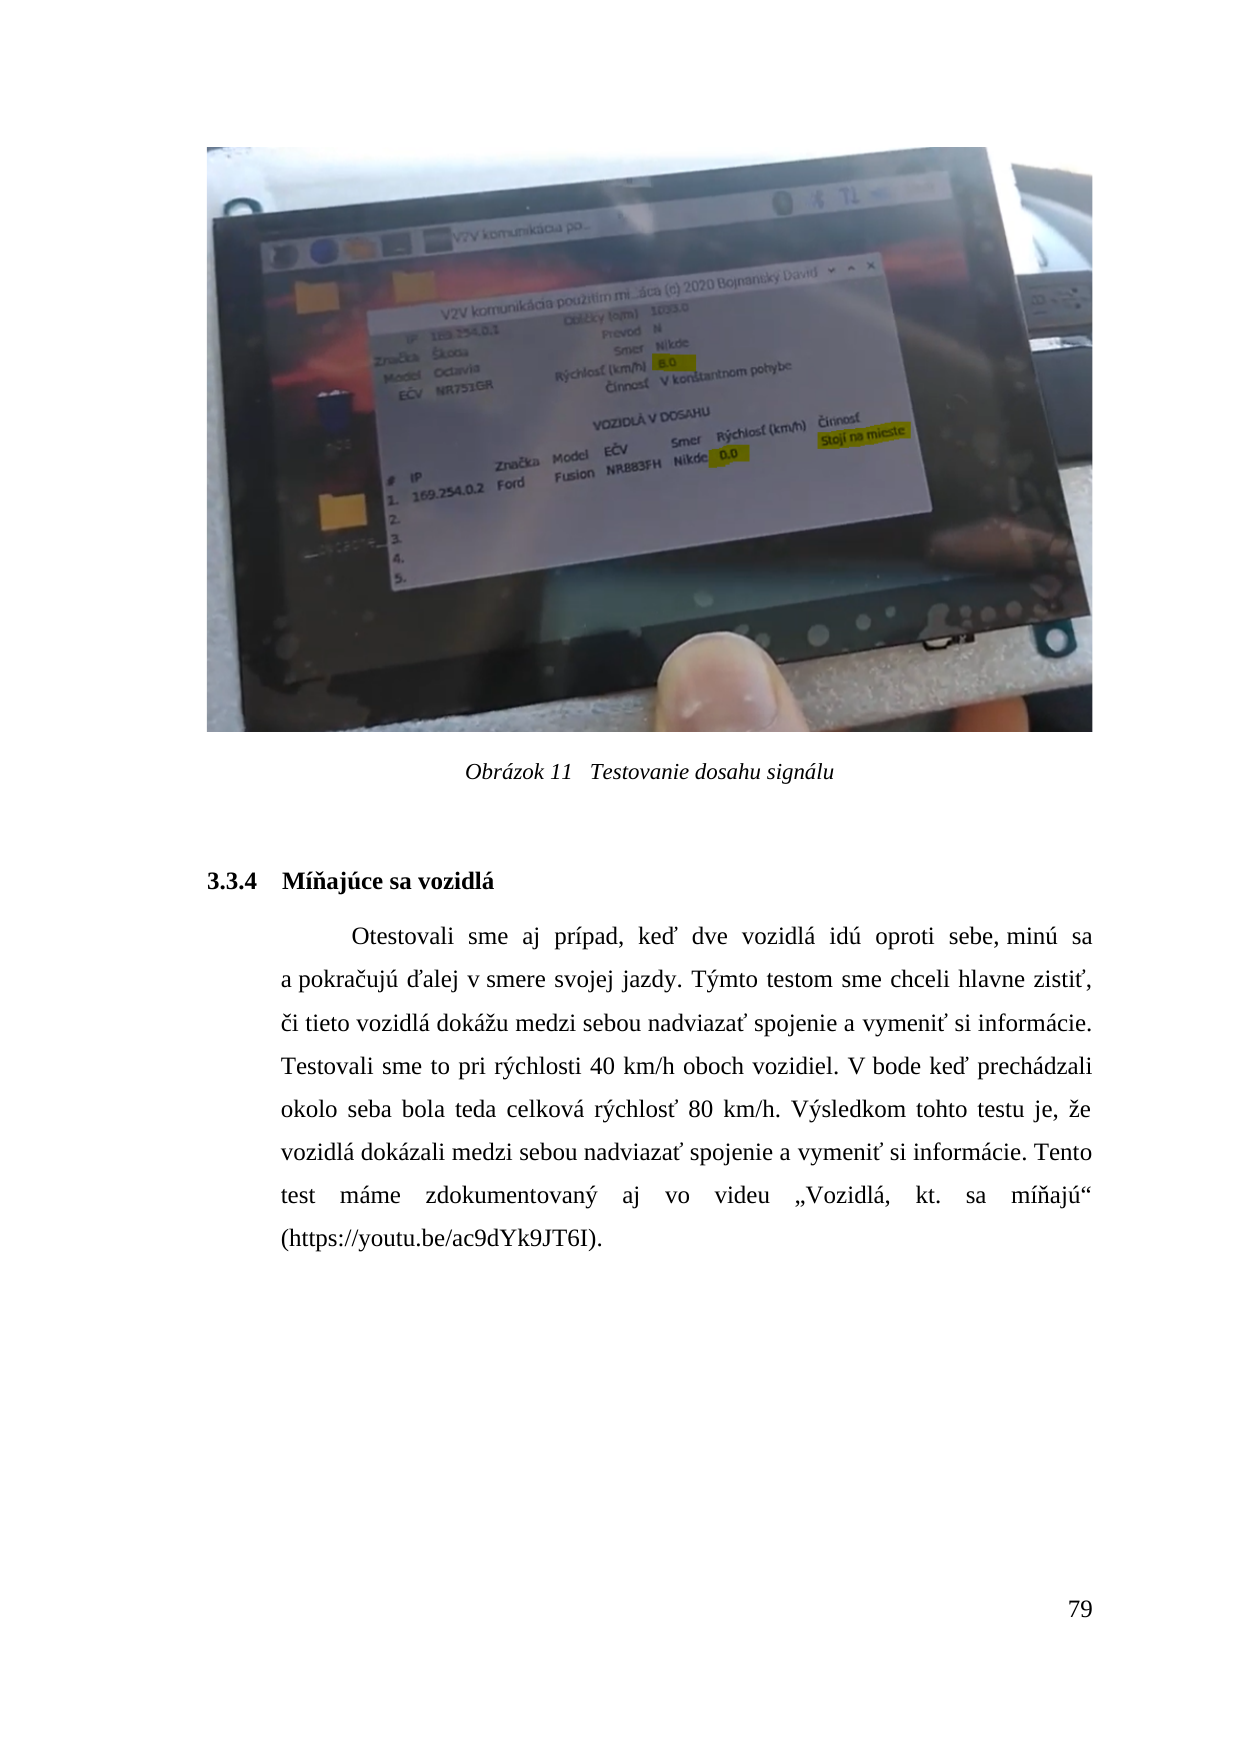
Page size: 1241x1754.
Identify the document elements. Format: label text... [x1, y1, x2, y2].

text Otestovali sme aj prípad, keď dve vozidlá idú oproti sebe, minú sa a pokračujú ďalej v smere svojej jazdy. Týmto testom sme chceli hlavne zistiť, či tieto vozidlá dokážu medzi sebou nadviazať spojenie a vymeniť si informácie. Testovali sme to pri rýchlosti 40 km/h oboch vozidiel. V bode keď prechádzali okolo seba bola teda celková rýchlosť 80 km/h. Výsledkom tohto testu je, že vozidlá dokázali medzi sebou nadviazať spojenie a vymeniť si informácie. Tento test máme zdokumentovaný aj vo videu „Vozidlá, kt. sa míňajú“ (https://youtu.be/ac9dYk9JT6I). [281, 921, 1092, 1252]
picture [206, 147, 1093, 732]
subtitle 3.3.4 Míňajúce sa vozidlá [207, 866, 1092, 894]
